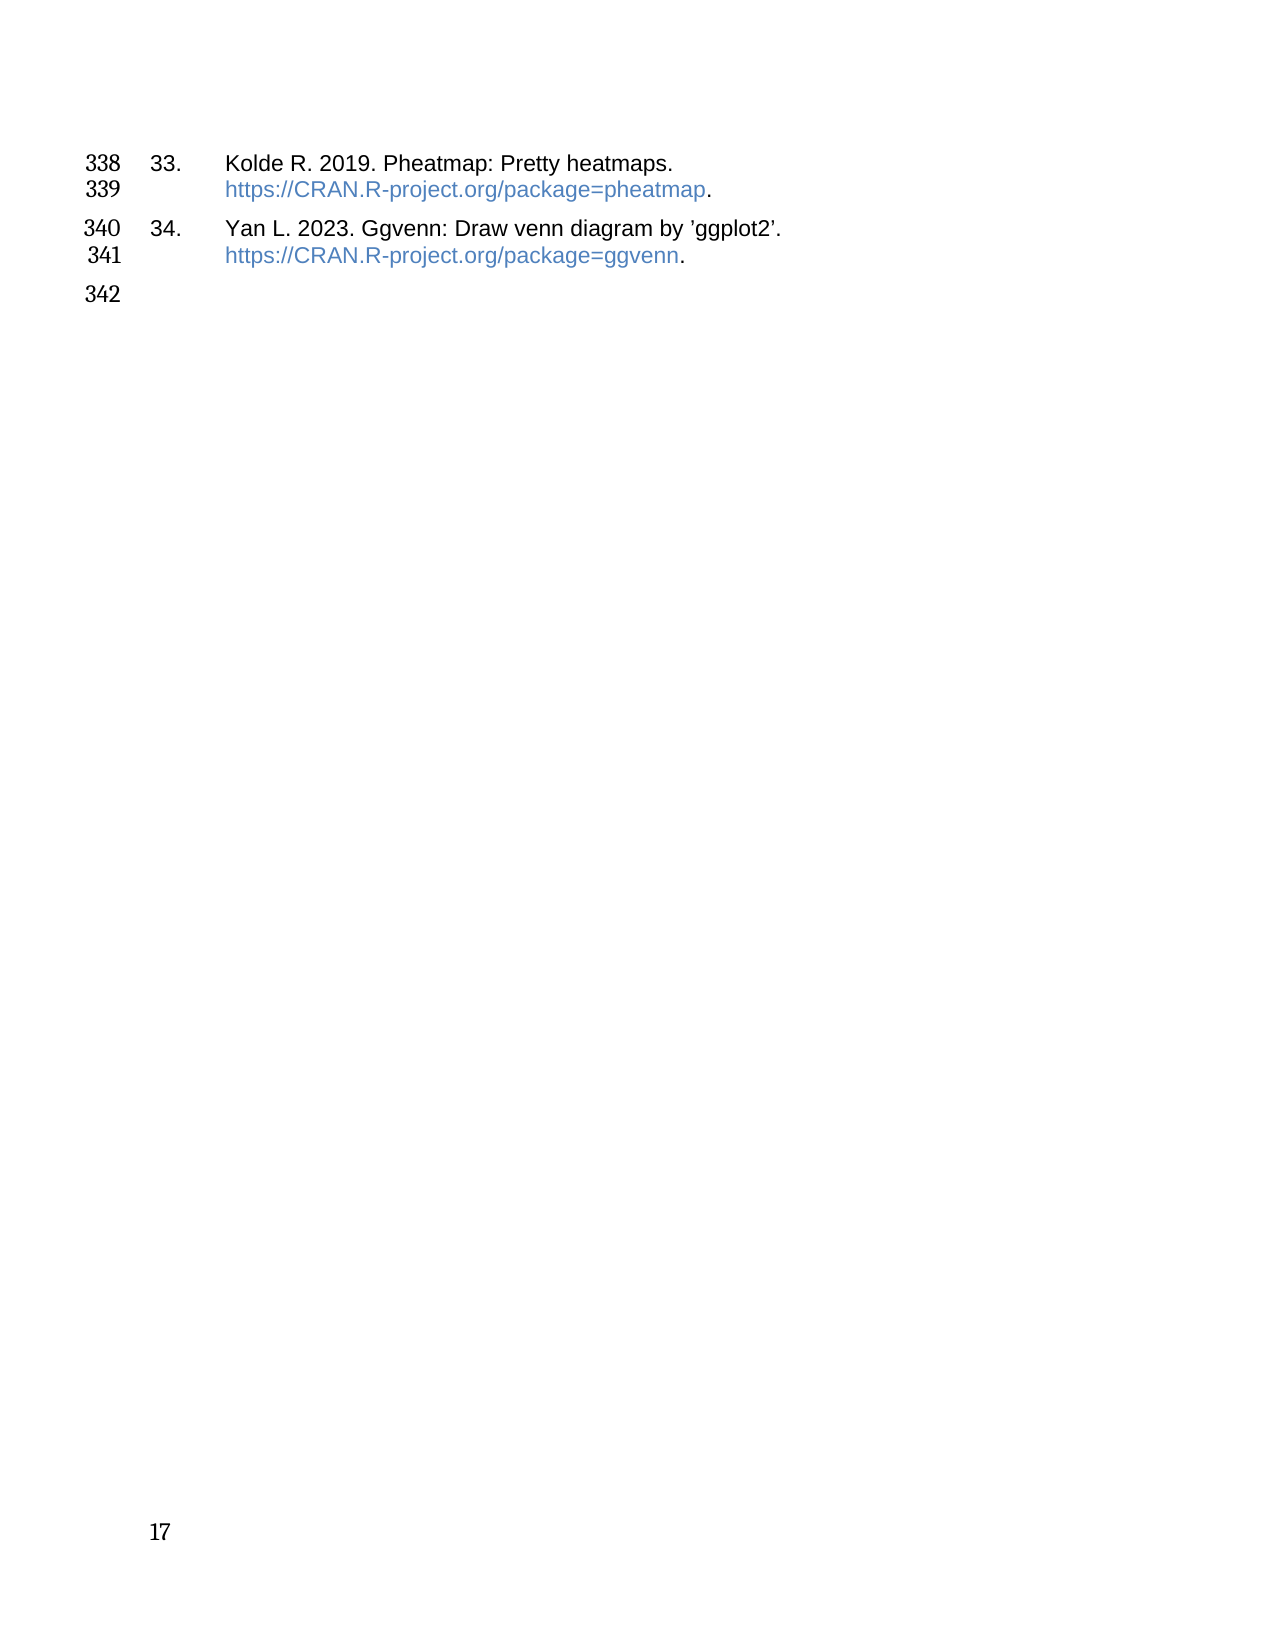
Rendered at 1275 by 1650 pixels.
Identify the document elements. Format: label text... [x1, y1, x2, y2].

text 34. Yan L. 2023. Ggvenn: Draw venn diagram by ’ggplot2’. https://CRAN.R-project.org/package=ggvenn. [150, 215, 1125, 268]
text 33. Kolde R. 2019. Pheatmap: Pretty heatmaps. https://CRAN.R-project.org/package=pheatmap. [150, 150, 1125, 203]
